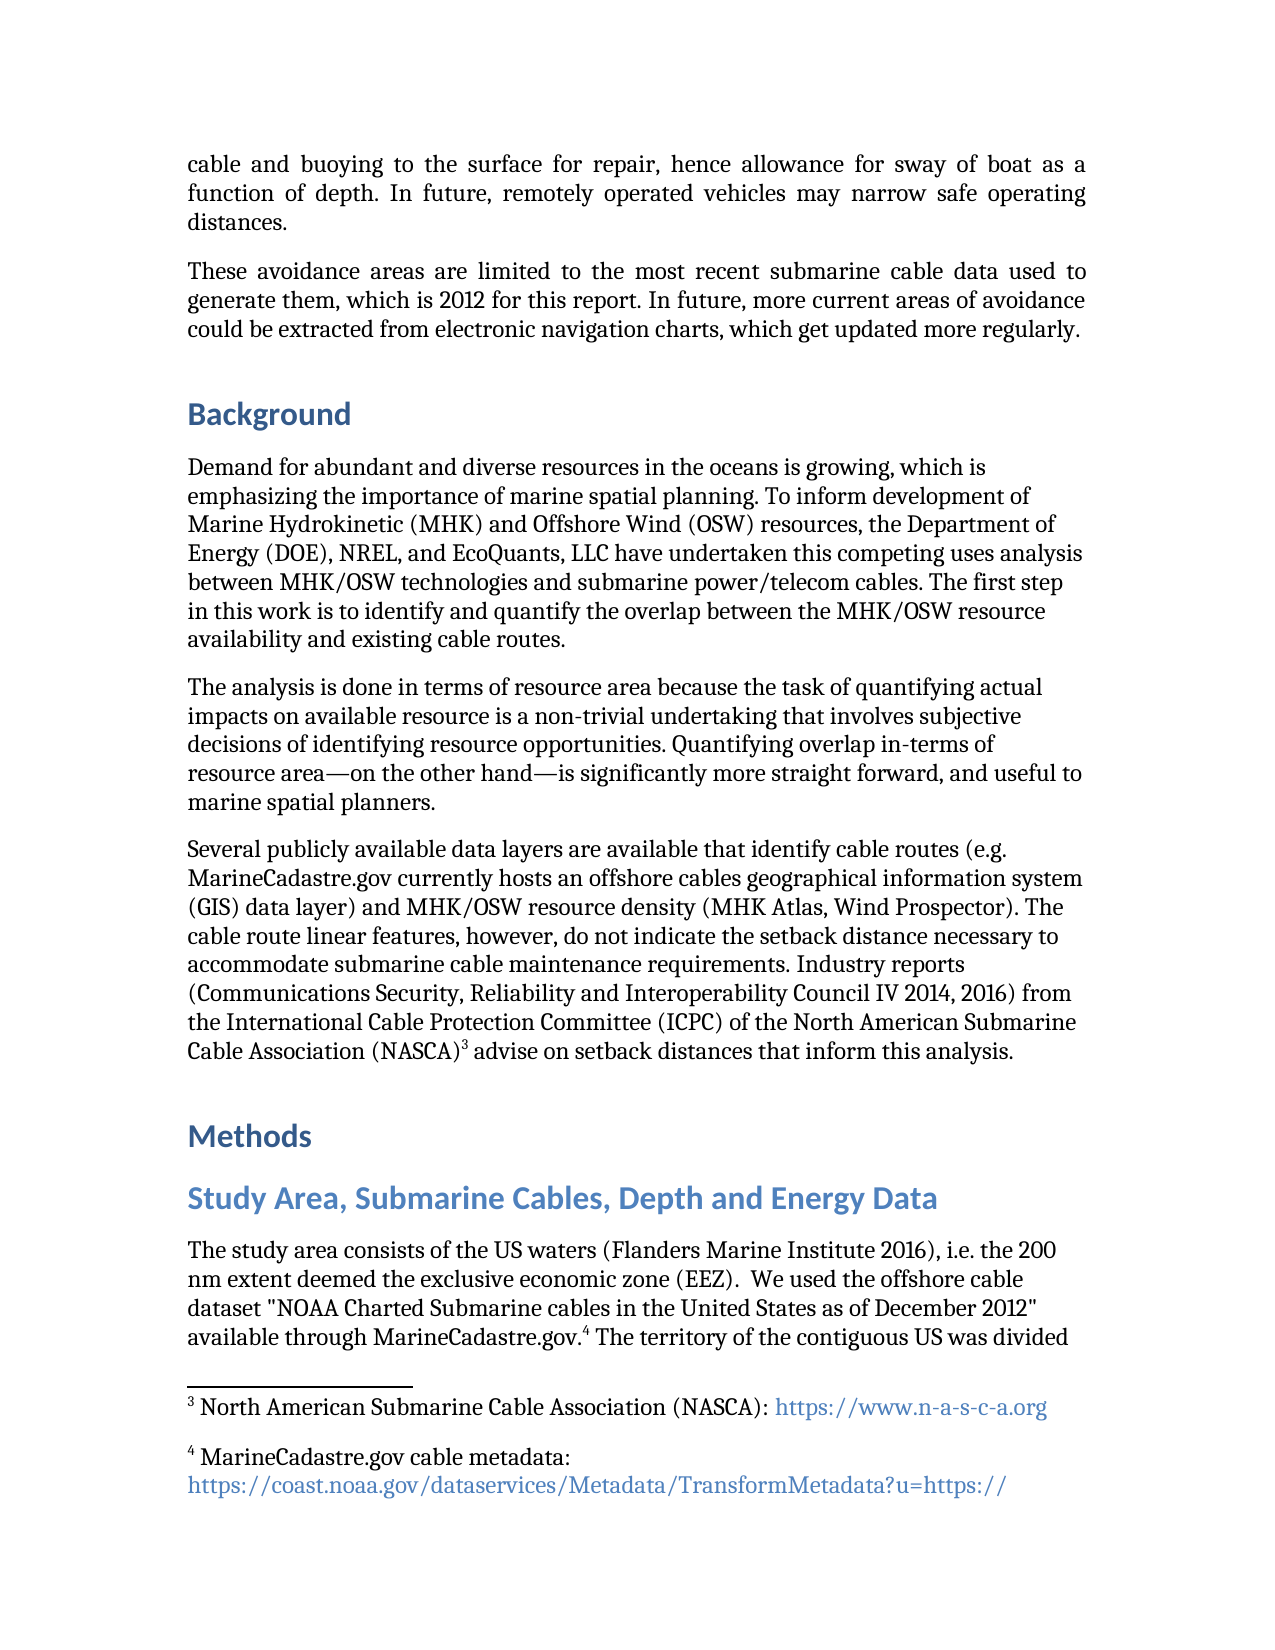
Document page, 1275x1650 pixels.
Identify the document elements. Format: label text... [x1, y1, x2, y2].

text Several publicly available data layers are available that identify cable routes (e.g. MarineCadastre.gov currently hosts an offshore cables geographical information system (GIS) data layer) and MHK/OSW resource density (MHK Atlas, Wind Prospector). The cable route linear features, however, do not indicate the setback distance necessary to accommodate cable maintenance requirements. Industry reports (Communications Security, Reliability and Interoperability Council IV 2014, 2016) from the International Cable Protection Committee (ICPC) of the North American Submarine Cable Association (NASCA) advise on setback distances that inform this analysis. [187, 835, 1087, 1065]
subtitle Study Area, Submarine Cables, Depth and Energy Data [187, 1177, 1087, 1218]
text Demand for abundant and diverse resources in the oceans is growing, marine spatial planning. To inform development of Marine Hydrokinetic (MHK) and Offshore Wind (OSW) resources, the Department of Energy (DOE) NREL competing uses between MHK/OSW technologies and power/telecom cables. The first step in this work is to identify and quantify the overlap between the MHK/OSW resource availability and existing cable routes. [187, 453, 1087, 654]
subtitle Background [187, 393, 1087, 434]
subtitle Methods [187, 1115, 1087, 1156]
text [187, 1236, 1087, 1351]
